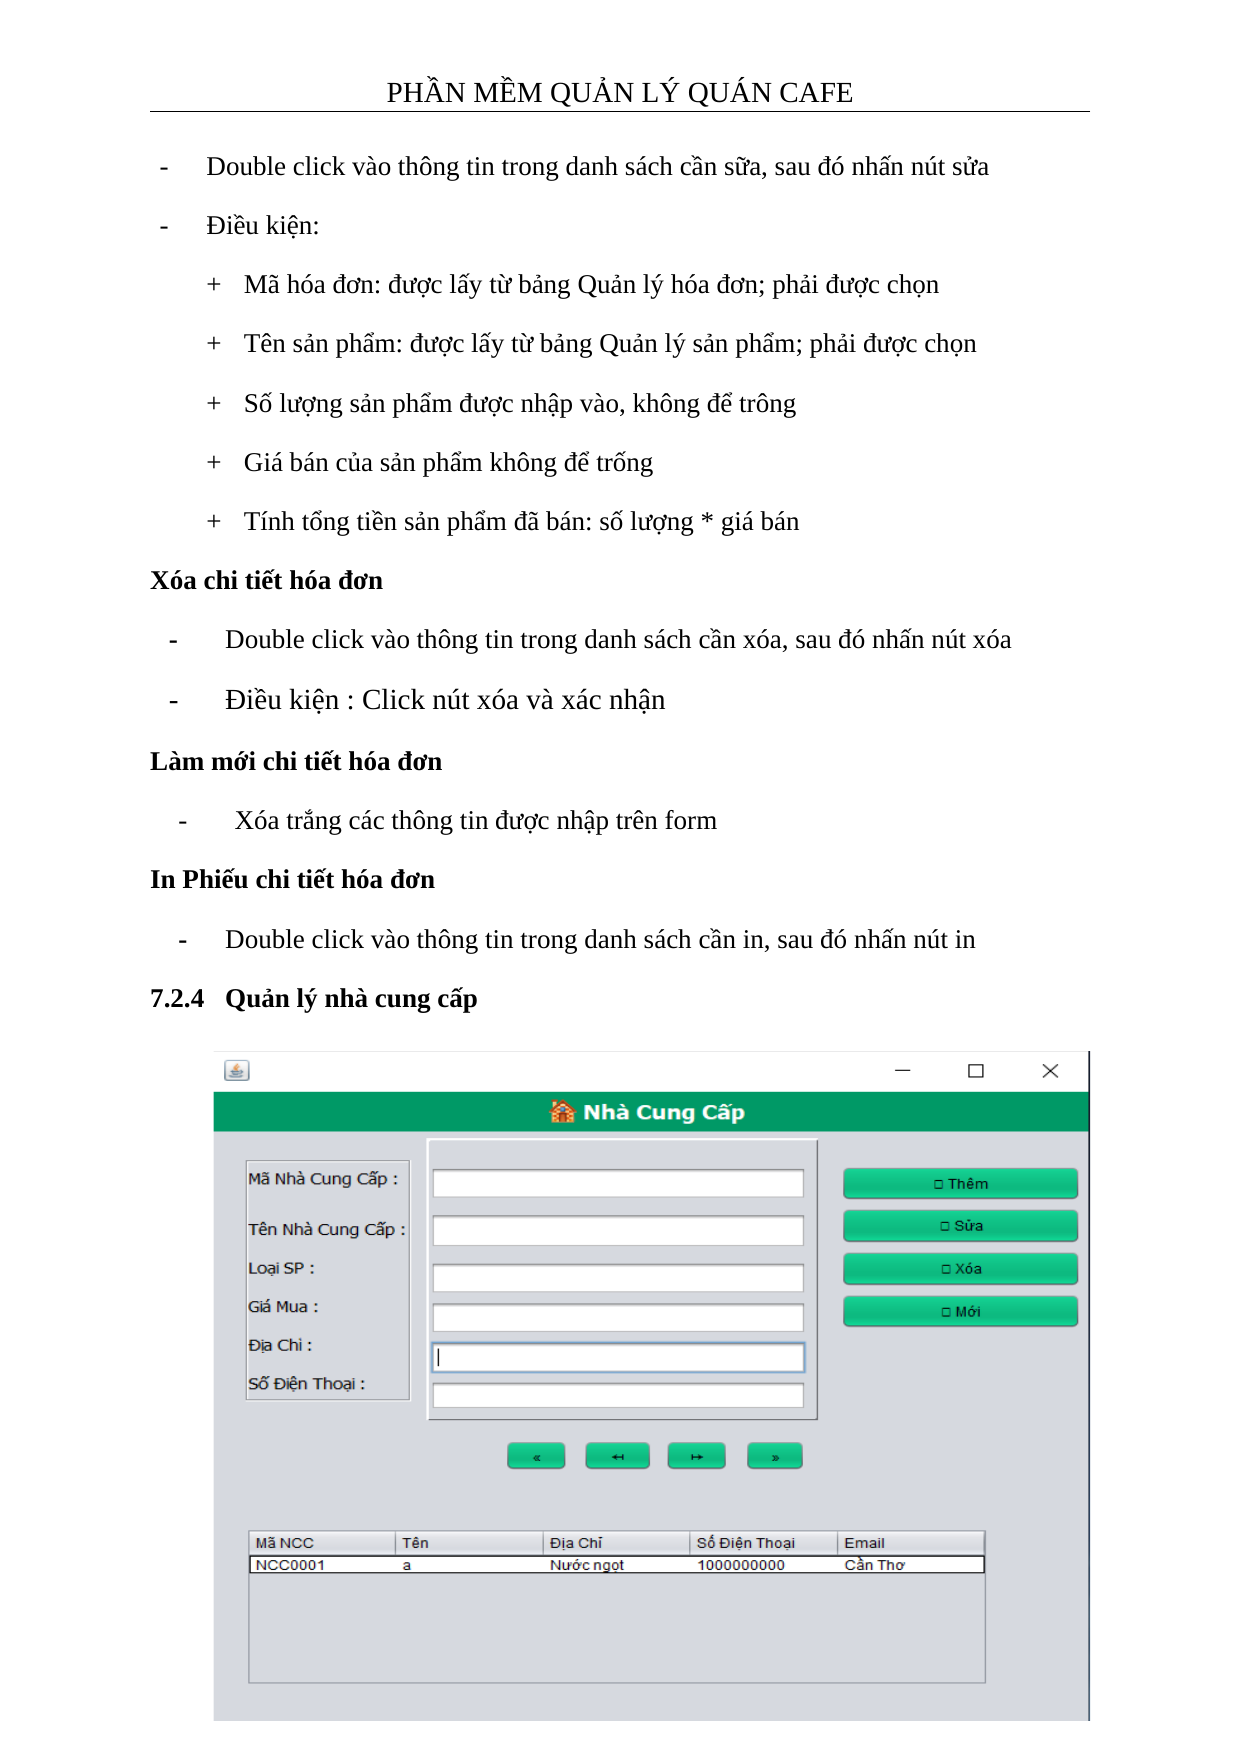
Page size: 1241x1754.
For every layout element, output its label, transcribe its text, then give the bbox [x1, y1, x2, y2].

list Double click vào thông tin trong danh sách cần sữa, sau đó nhấn nút sửa [159, 150, 1090, 181]
list Mã hóa đơn: được lấy từ bảng Quản lý hóa đơn; phải được chọn [206, 268, 1090, 299]
picture [213, 1051, 1091, 1721]
list Giá bán của sản phẩm không để trống [206, 446, 1090, 477]
list Xóa trắng các thông tin được nhập trên form [178, 804, 1090, 836]
list Tên sản phẩm: được lấy từ bảng Quản lý sản phẩm; phải được chọn [206, 327, 1090, 359]
list Tính tổng tiền sản phẩm đã bán: số lượng * giá bán [206, 505, 1090, 536]
list Double click vào thông tin trong danh sách cần xóa, sau đó nhấn nút xóa [169, 623, 1090, 654]
text Làm mới chi tiết hóa đơn [150, 745, 1090, 776]
list Điều kiện : Click nút xóa và xác nhận [169, 682, 1090, 716]
list Quản lý nhà cung cấp [150, 982, 1090, 1013]
text Xóa chi tiết hóa đơn [150, 564, 1090, 595]
text In Phiếu chi tiết hóa đơn [150, 864, 1090, 895]
list Double click vào thông tin trong danh sách cần in, sau đó nhấn nút in [178, 923, 1090, 954]
list Số lượng sản phẩm được nhập vào, không để trông [206, 387, 1090, 418]
list Điều kiện: [159, 209, 1090, 240]
